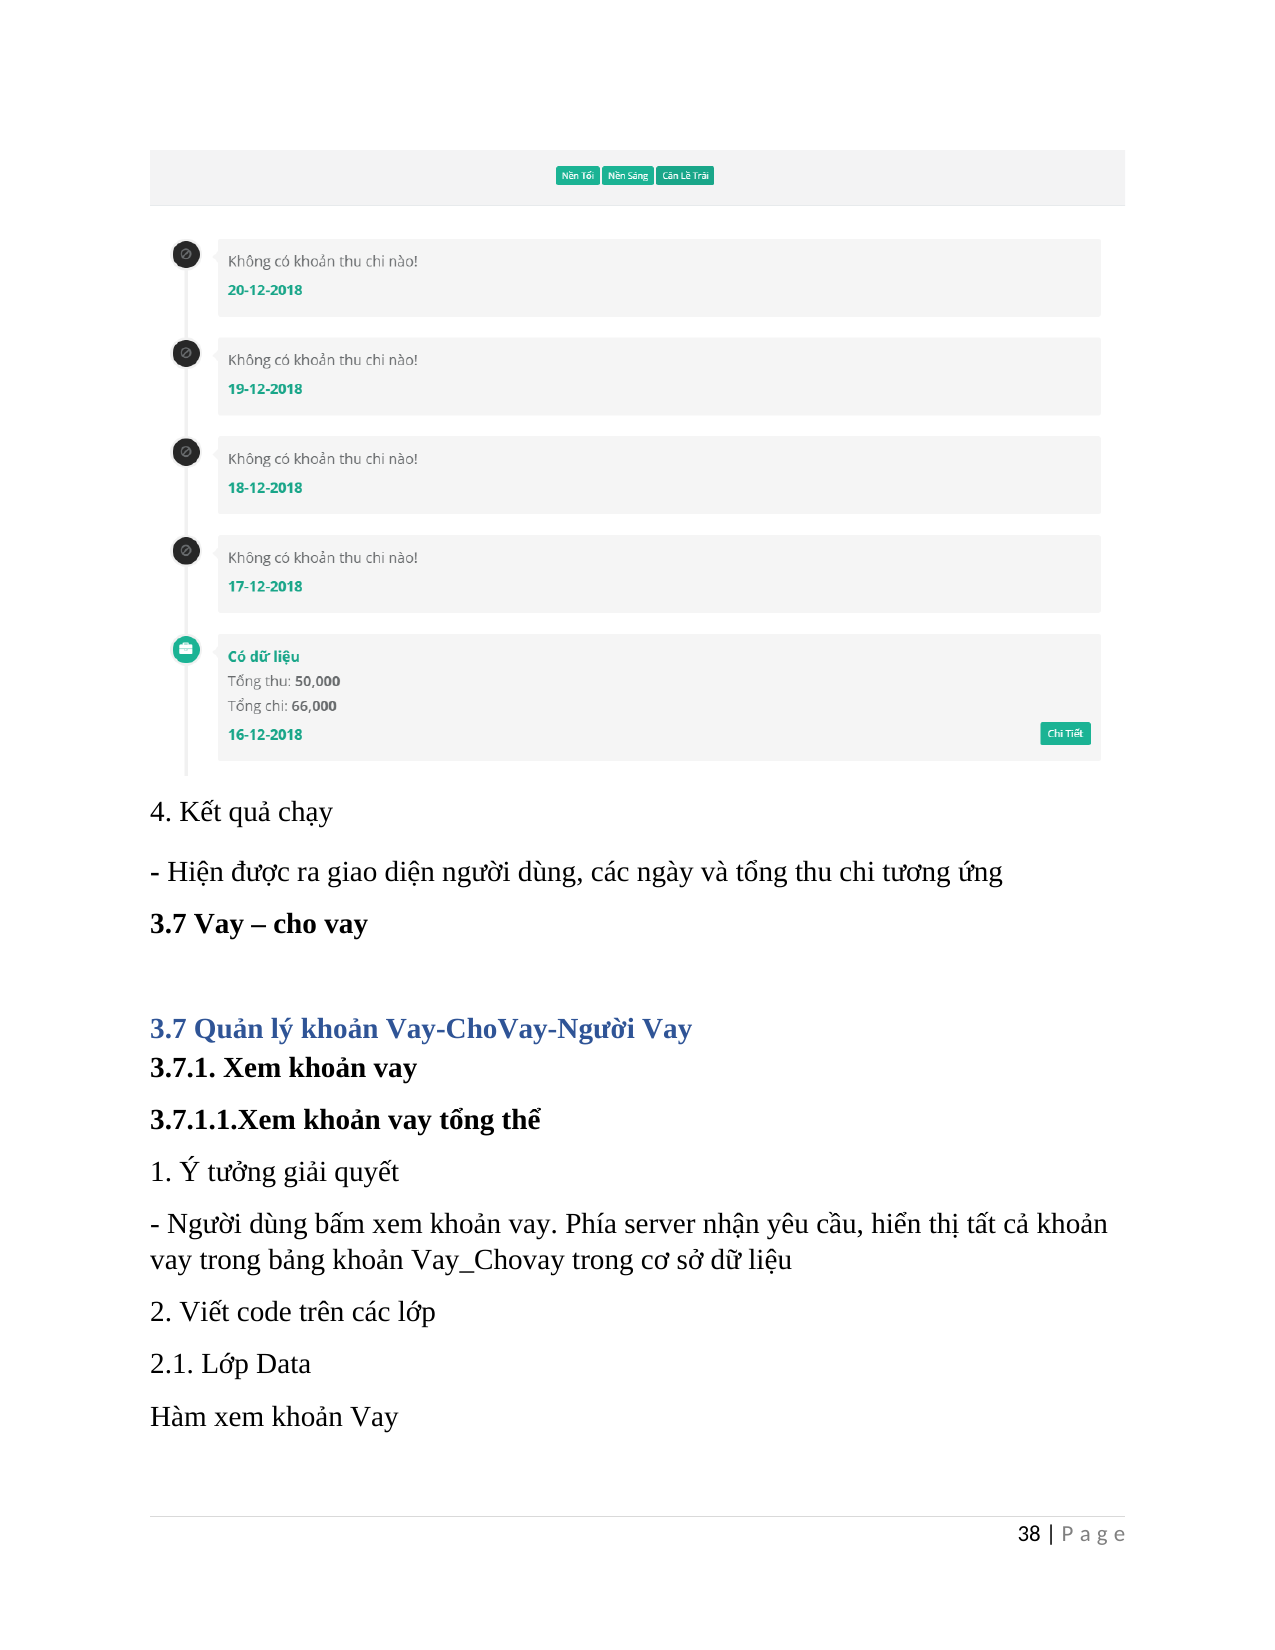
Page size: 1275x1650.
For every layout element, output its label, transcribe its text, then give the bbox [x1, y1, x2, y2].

text Hàm xem khoản Vay [150, 1399, 1125, 1432]
subtitle 3.7 Quản lý khoản Vay-ChoVay-Người Vay [150, 1011, 1125, 1045]
text 2.1. Lớp Data [150, 1346, 1125, 1380]
text 2. Viết code trên các lớp [150, 1294, 1125, 1328]
text - Hiện được ra giao diện người dùng, các ngày và tổng thu chi tương ứng [150, 854, 1125, 887]
picture [150, 150, 1125, 776]
text 3.7 Vay – cho vay [150, 906, 1125, 940]
text - Người dùng bấm xem khoản vay. Phía server nhận yêu cầu, hiển thị tất cả khoản vay trong bảng khoản Vay_Chovay trong cơ sở dữ liệu [150, 1207, 1125, 1276]
text 1. Ý tưởng giải quyết [150, 1154, 1125, 1188]
text 4. Kết quả chạy [150, 794, 1125, 828]
text 3.7.1. Xem khoản vay [150, 1050, 1125, 1083]
text 3.7.1.1.Xem khoản vay tổng thể [150, 1102, 1125, 1136]
